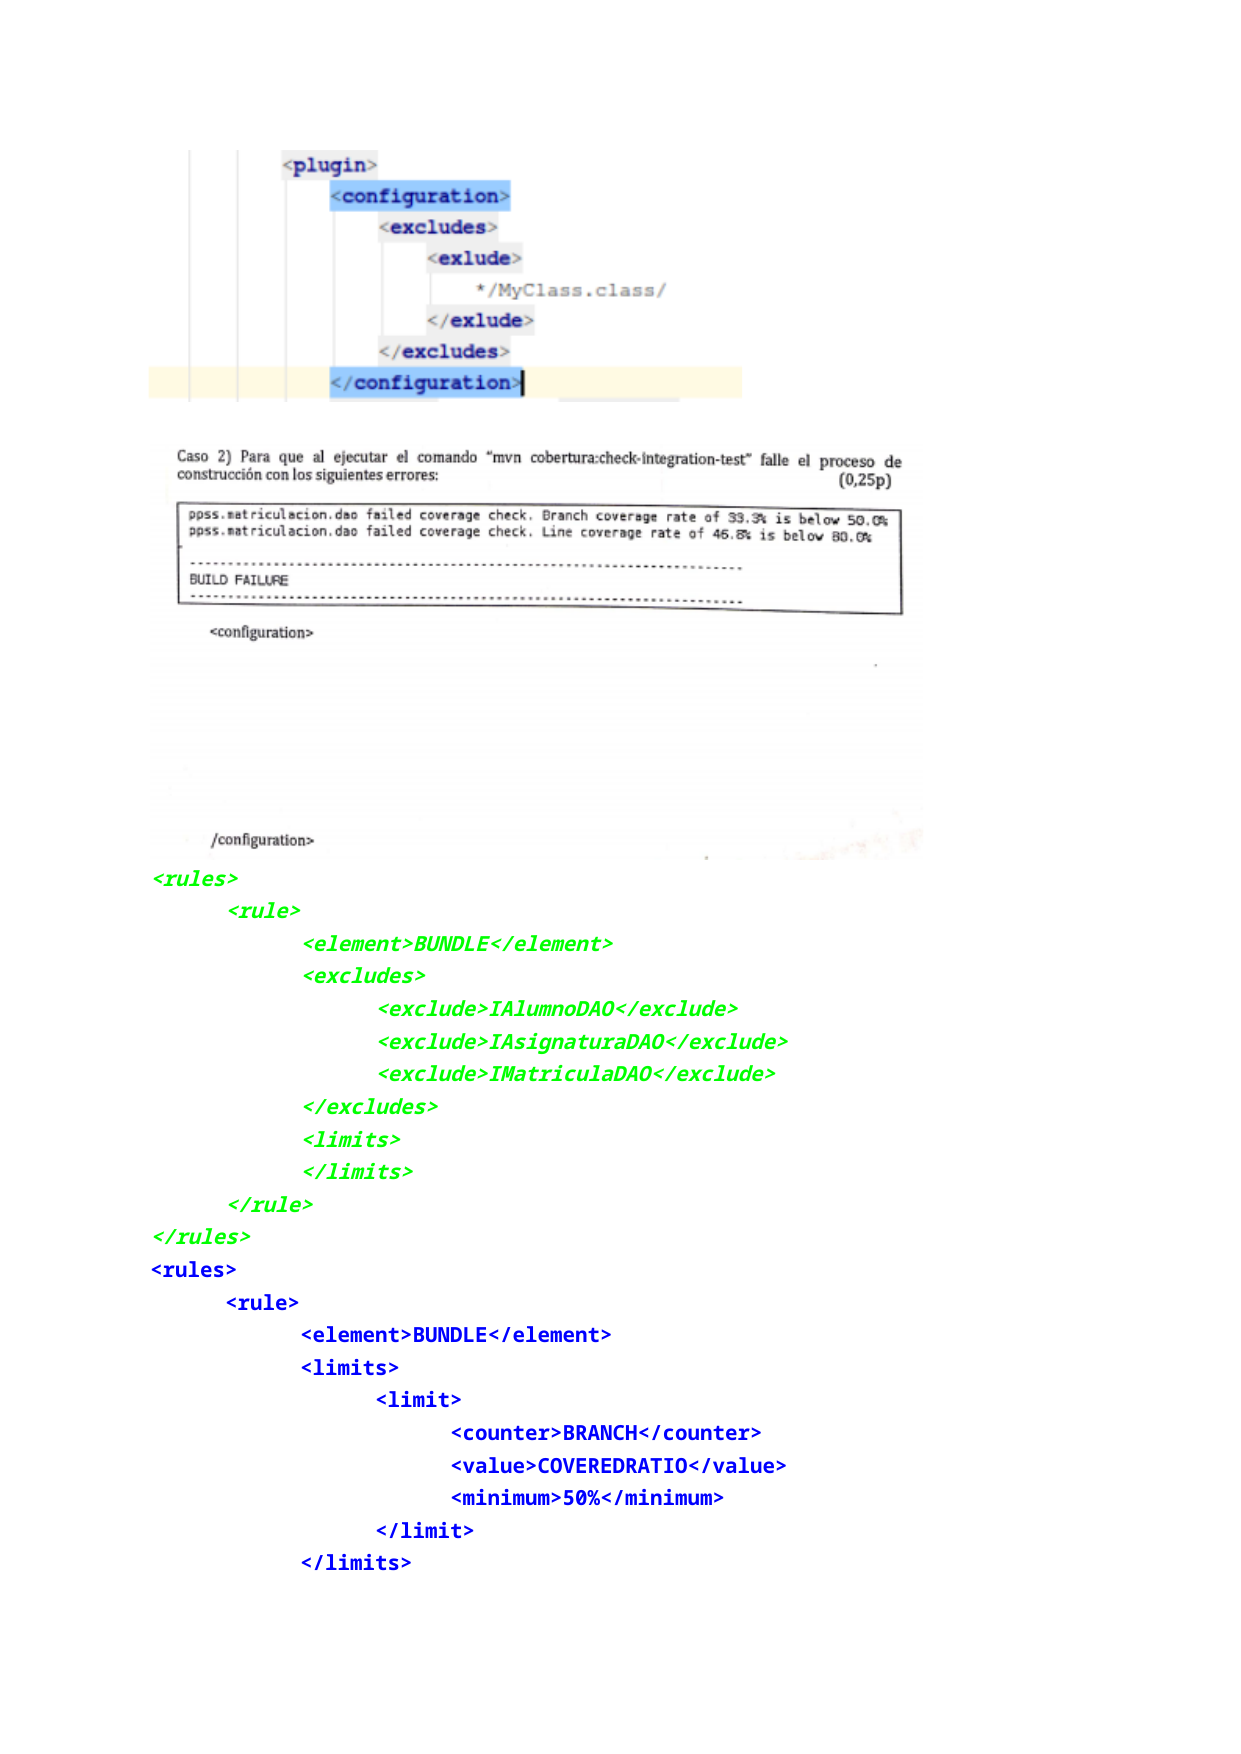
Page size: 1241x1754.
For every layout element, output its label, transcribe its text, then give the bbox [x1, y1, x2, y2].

text <excludes> [225, 962, 1090, 990]
text </excludes> [225, 1092, 1090, 1121]
text <rules> [150, 864, 1090, 892]
picture [148, 150, 743, 402]
text </limits> [225, 1157, 1090, 1186]
text <counter>BRANCH</counter> [225, 1418, 1090, 1447]
text </rule> [225, 1190, 1090, 1218]
text <element>BUNDLE</element> [225, 1320, 1090, 1349]
text <value>COVEREDRATIO</value> [225, 1451, 1090, 1479]
text <limits> [225, 1353, 1090, 1381]
picture [150, 444, 924, 860]
text <minimum>50%</minimum> [225, 1483, 1090, 1512]
text <limit> [225, 1386, 1090, 1414]
text <limits> [225, 1125, 1090, 1153]
text <rule> [225, 1288, 1090, 1316]
text <exclude>IAlumnoDAO</exclude> [225, 994, 1090, 1023]
text <element>BUNDLE</element> [225, 929, 1090, 957]
text <exclude>IMatriculaDAO</exclude> [225, 1059, 1090, 1088]
text </rules> [150, 1222, 1090, 1251]
text </limits> [225, 1548, 1090, 1577]
text <rules> [150, 1255, 1090, 1283]
text <rule> [225, 896, 1090, 925]
text </limit> [225, 1516, 1090, 1544]
text <exclude>IAsignaturaDAO</exclude> [225, 1027, 1090, 1055]
